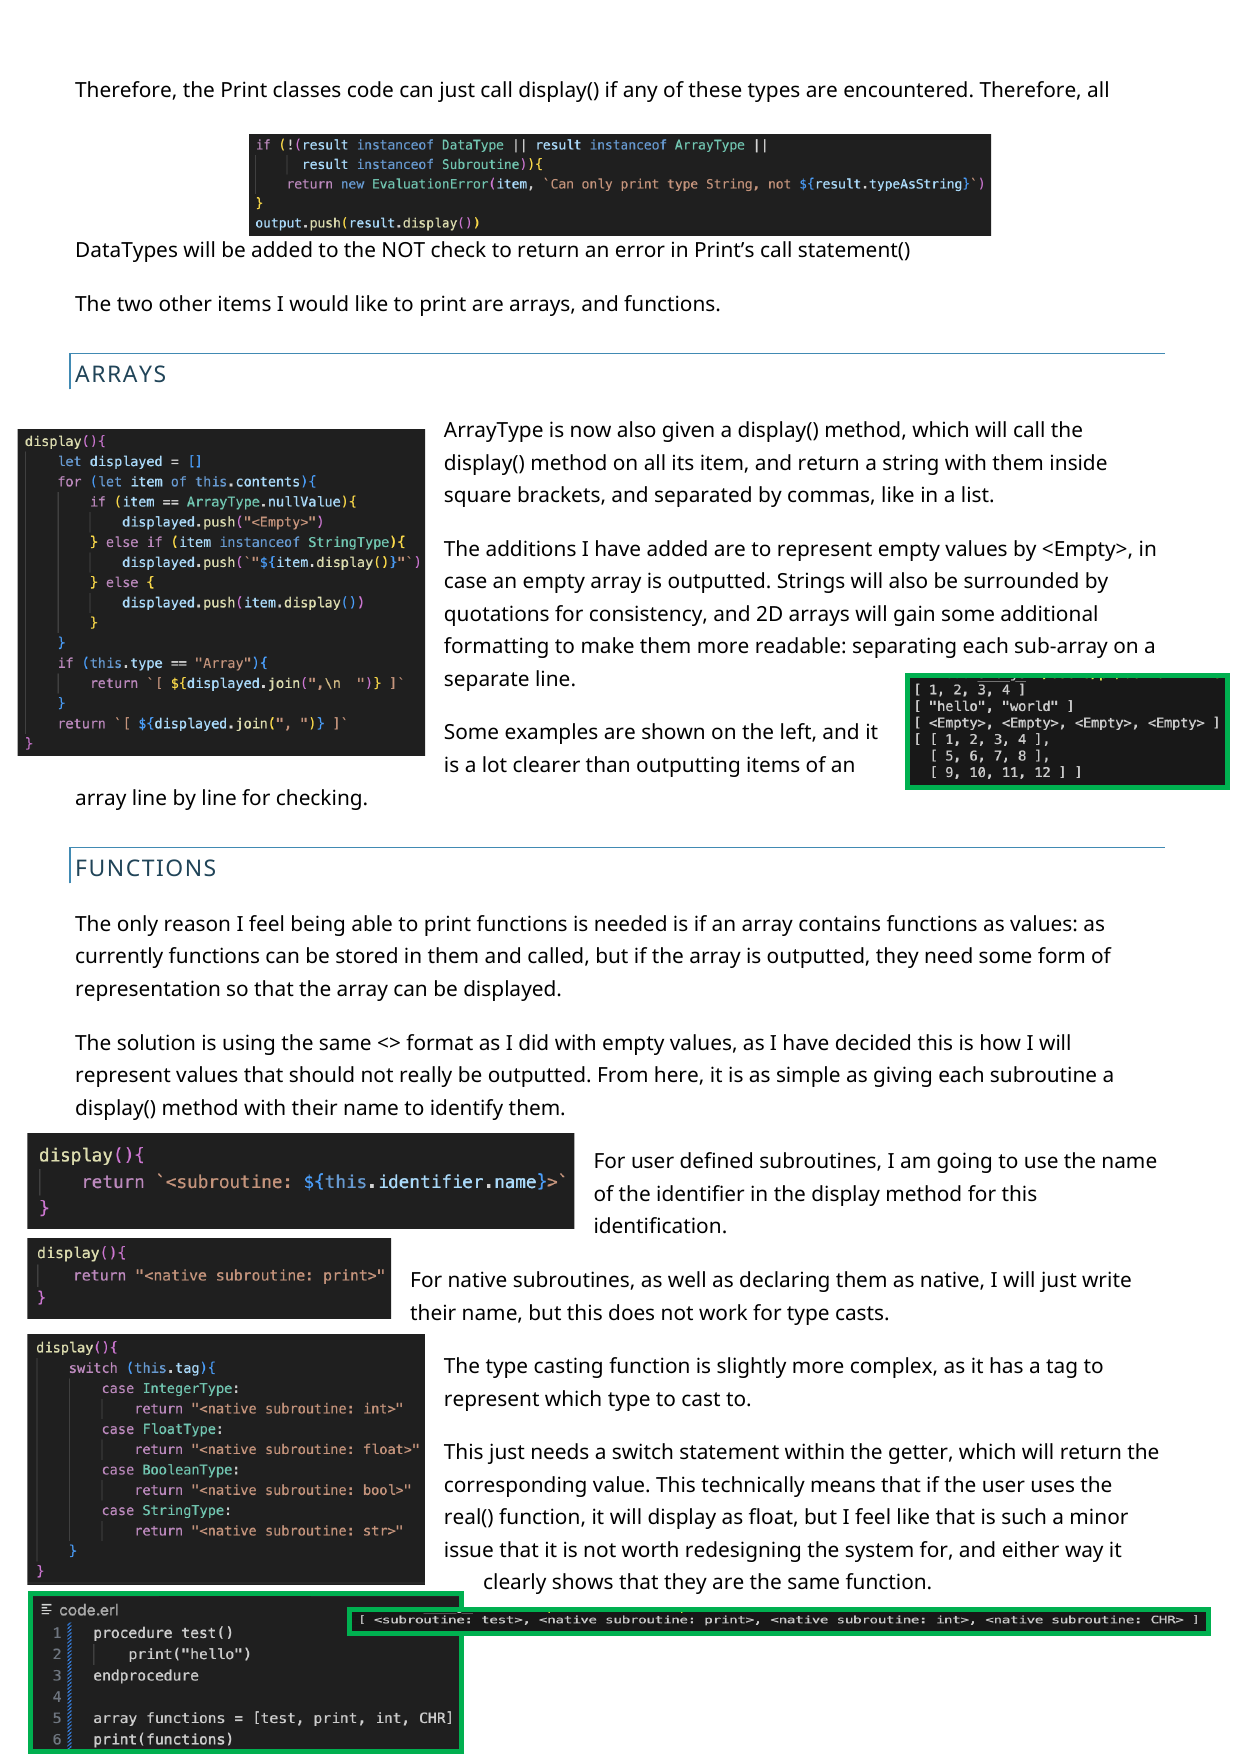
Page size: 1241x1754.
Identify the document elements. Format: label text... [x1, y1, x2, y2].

picture [27, 1334, 425, 1585]
picture [17, 429, 426, 756]
text ArrayType is now also given a display() method, which will call the display() method on all its item, and return a string with them inside square brackets, and separated by commas, like in a list. [75, 415, 1165, 509]
text The type casting function is slightly more complex, as it has a tag to represent which type to cast to. [425, 1351, 1165, 1412]
subtitle functions [71, 848, 1165, 883]
text The two other items I would like to print are arrays, and functions. [75, 289, 1165, 317]
text For native subroutines, as well as declaring them as native, I will just write their name, but this does not work for type casts. [75, 1265, 1165, 1326]
picture [27, 1238, 392, 1319]
picture [352, 1612, 1206, 1631]
picture [910, 678, 1225, 785]
text The only reason I feel being able to print functions is needed is if an array contains functions as values: as currently functions can be stored in them and called, but if the array is outputted, they need some form of representation so that the array can be displayed. [75, 909, 1165, 1003]
text Some examples are shown on the left, and it is a lot clearer than outputting items of an array line by line for checking. [75, 717, 1165, 811]
text For user defined subroutines, I am going to use the name of the identifier in the display method for this identification. [75, 1146, 1165, 1240]
subtitle arrays [71, 354, 1165, 389]
text This just needs a switch statement within the getter, which will return the corresponding value. This technically means that if the user uses the real() function, it will display as float, but I feel like that is such a minor issue that it is not worth redesigning the system for, and either way it clearly shows that they are the same function. [75, 1437, 1165, 1596]
text The solution is using the same <> format as I did with empty values, as I have decided this is how I will represent values that should not really be outputted. From here, it is as simple as giving each subroutine a display() method with their name to identify them. [75, 1028, 1165, 1121]
picture [249, 134, 992, 236]
picture [33, 1596, 459, 1749]
text The additions I have added are to represent empty values by <Empty>, in case an empty array is outputted. Strings will also be surrounded by quotations for consistency, and 2D arrays will gain some additional formatting to make them more readable: separating each sub-array on a separate line. [426, 534, 1165, 692]
picture [27, 1133, 575, 1229]
